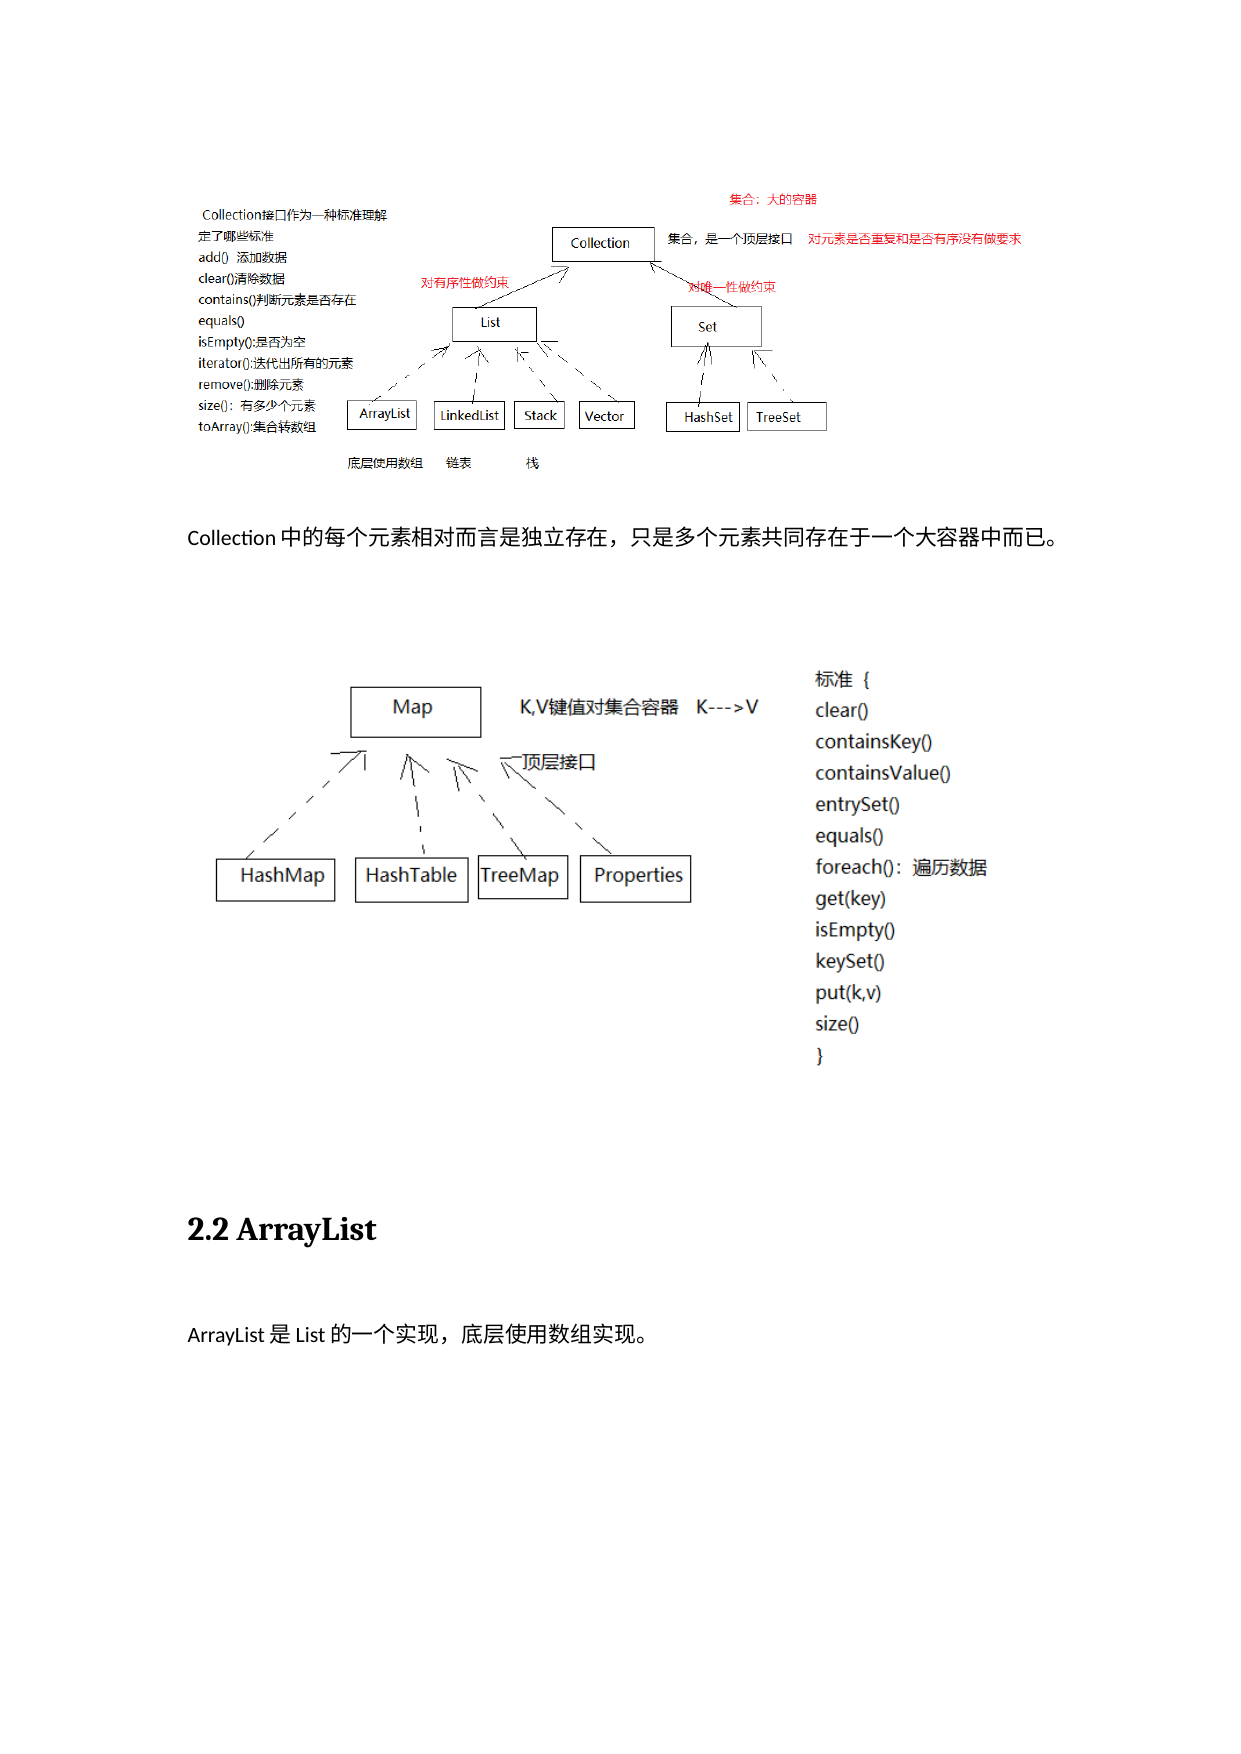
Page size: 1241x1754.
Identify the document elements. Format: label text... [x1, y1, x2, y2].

picture [187, 617, 1053, 1077]
subtitle 2.2 ArrayList [187, 1197, 1053, 1262]
text ArrayList是List的一个实现，底层使用数组实现。 [187, 1317, 1053, 1349]
picture [187, 162, 1053, 470]
text Collection中的每个元素相对而言是独立存在，只是多个元素共同存在于一个大容器中而已。 [187, 519, 1053, 552]
